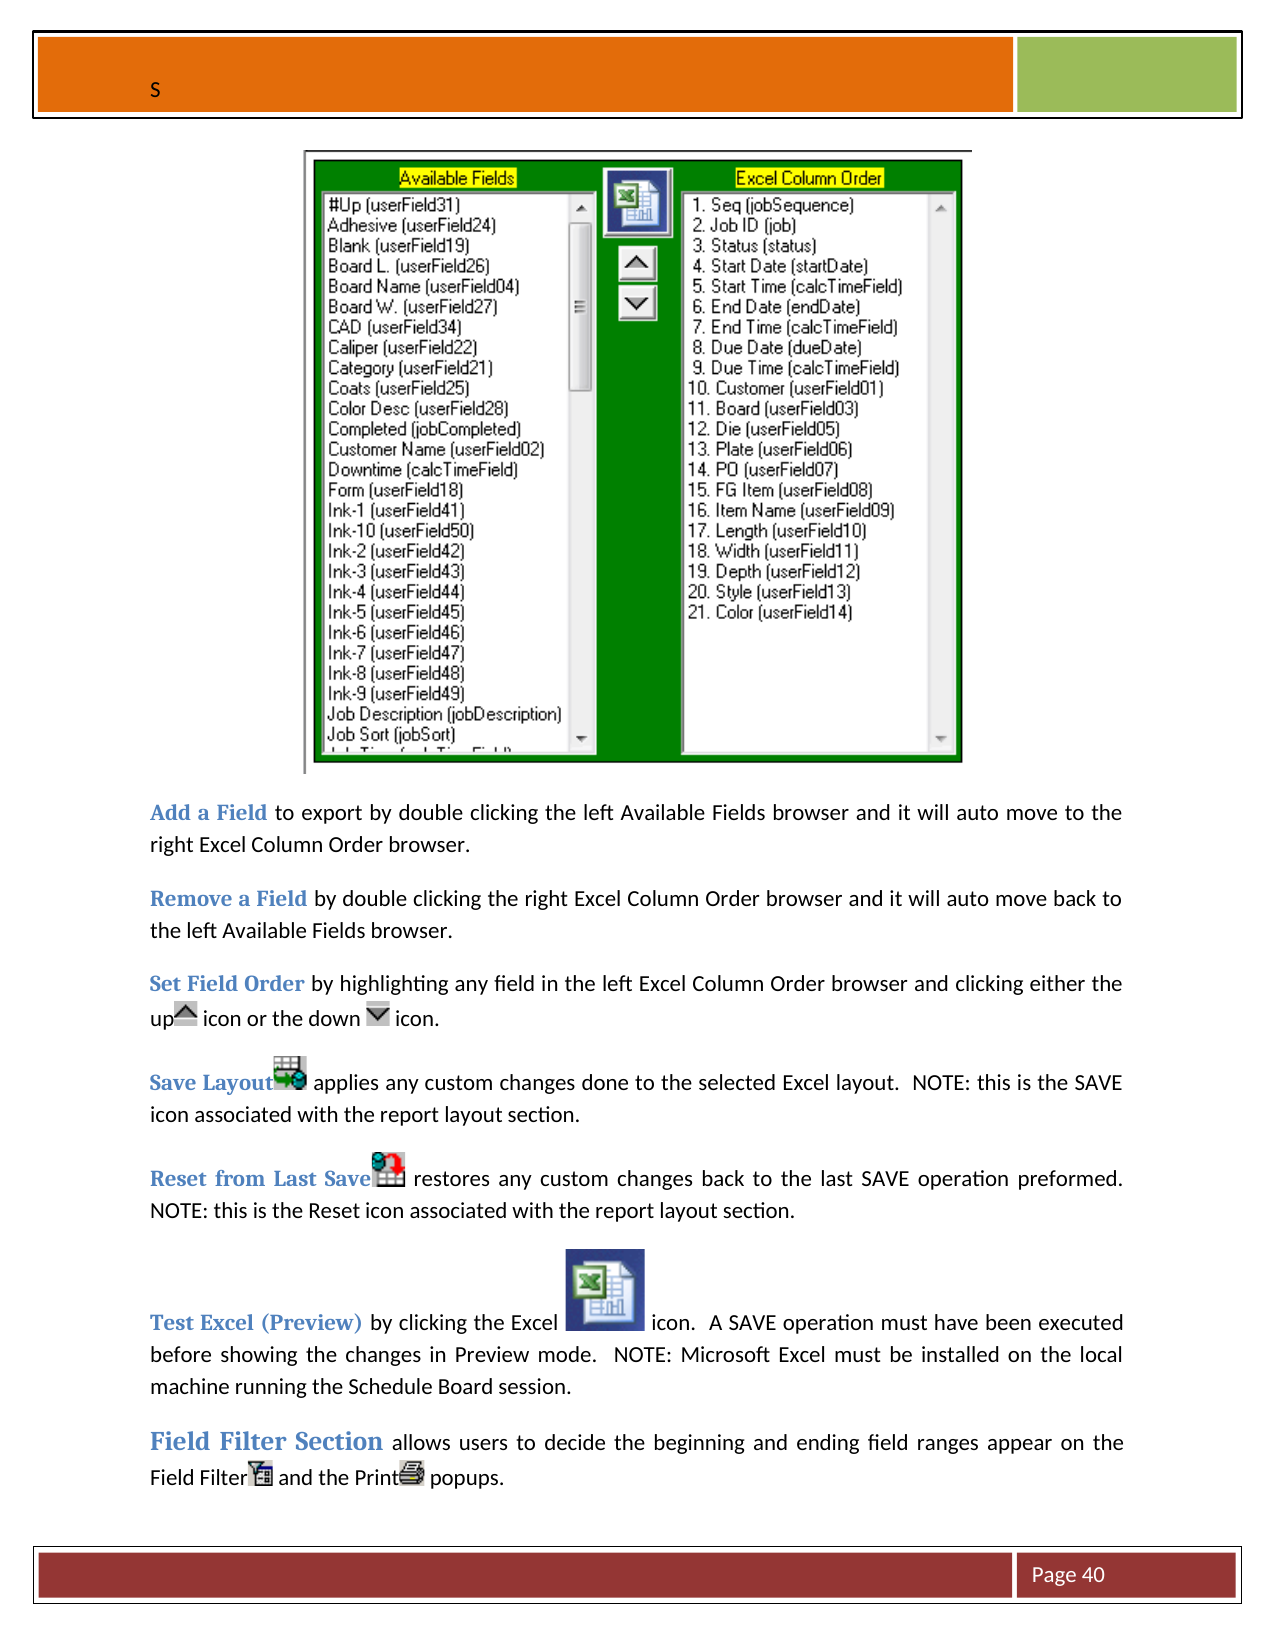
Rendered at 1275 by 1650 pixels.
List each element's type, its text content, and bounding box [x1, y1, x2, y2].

text Remove a Field by double clicking the right Excel Column Order browser and it will auto move back to the left Available Fields browser. [150, 884, 1125, 944]
picture [366, 1001, 390, 1026]
picture [247, 1460, 273, 1486]
picture [371, 1152, 406, 1187]
text Save Layout applies any custom changes done to the selected Excel layout. NOTE: this is the SAVE icon associated with the report layout section. [150, 1057, 1125, 1128]
picture [273, 1056, 307, 1090]
picture [174, 1001, 198, 1026]
text Set Field Order by highlighting any field in the left Excel Column Order browser and clicking either the up icon or the down icon. [150, 969, 1125, 1032]
picture [565, 1249, 645, 1331]
text Add a Field to export by double clicking the left Available Fields browser and it will auto move to the right Excel Column Order browser. [150, 798, 1125, 859]
text Field Filter Section allows users to decide the beginning and ending field ranges appear on the Field Filter and the Print popups. [150, 1426, 1125, 1492]
text Test Excel (Preview) by clicking the Excel icon. A SAVE operation must have been executed before showing the changes in Preview mode. NOTE: Microsoft Excel must be installed on the local machine running the Schedule Board session. [150, 1249, 1125, 1401]
picture [303, 150, 972, 774]
picture [399, 1460, 425, 1486]
text Reset from Last Save restores any custom changes back to the last SAVE operation preformed. NOTE: this is the Reset icon associated with the report layout section. [150, 1153, 1125, 1224]
